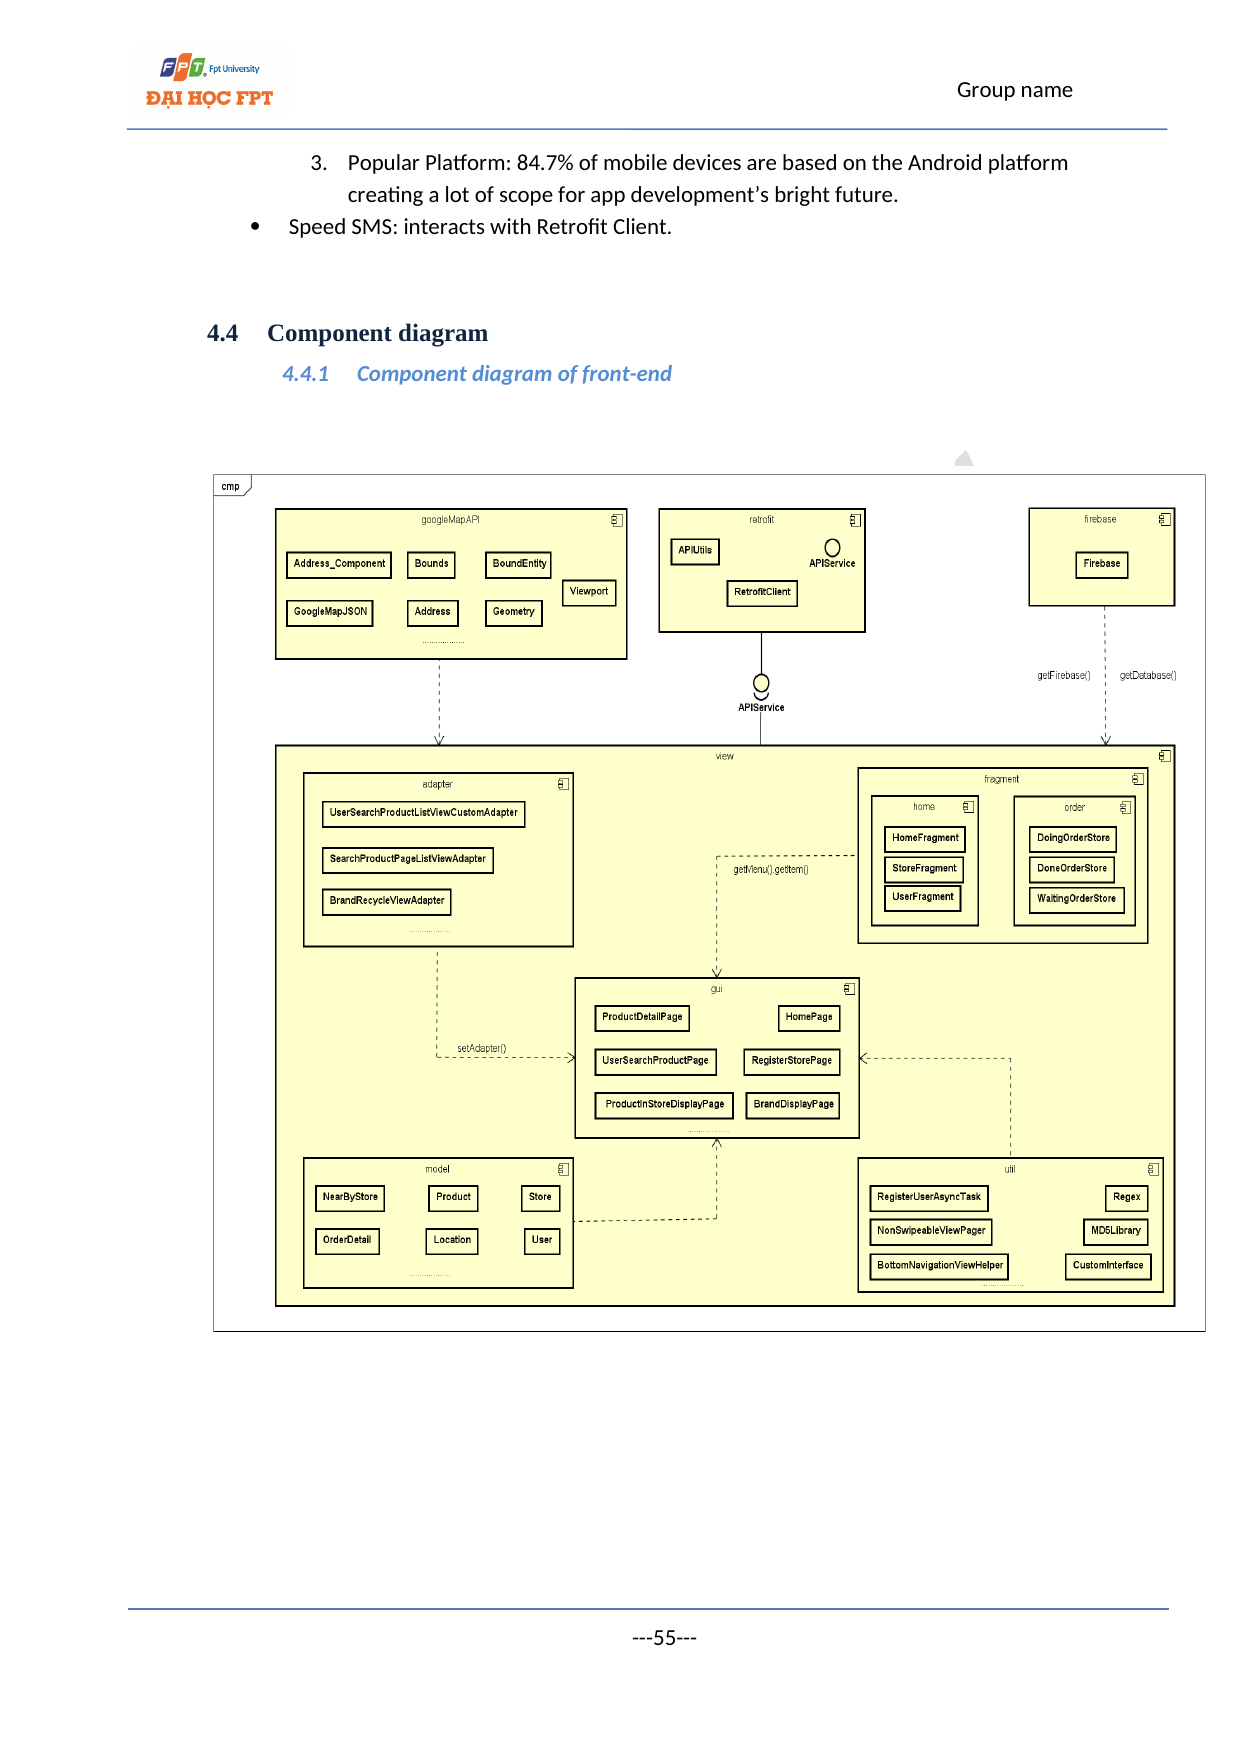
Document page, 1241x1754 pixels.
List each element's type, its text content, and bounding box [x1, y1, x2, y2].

picture [206, 466, 1212, 1339]
subtitle Component diagram [207, 318, 1122, 347]
picture [129, 46, 290, 116]
list Speed SMS: interacts with Retrofit Client. [251, 212, 1122, 240]
subtitle Component diagram of front-end [282, 359, 1122, 387]
list Popular Platform: 84.7% of mobile devices are based on the Android platform creating a lot of scope for app development’s bright future. [310, 148, 1122, 208]
